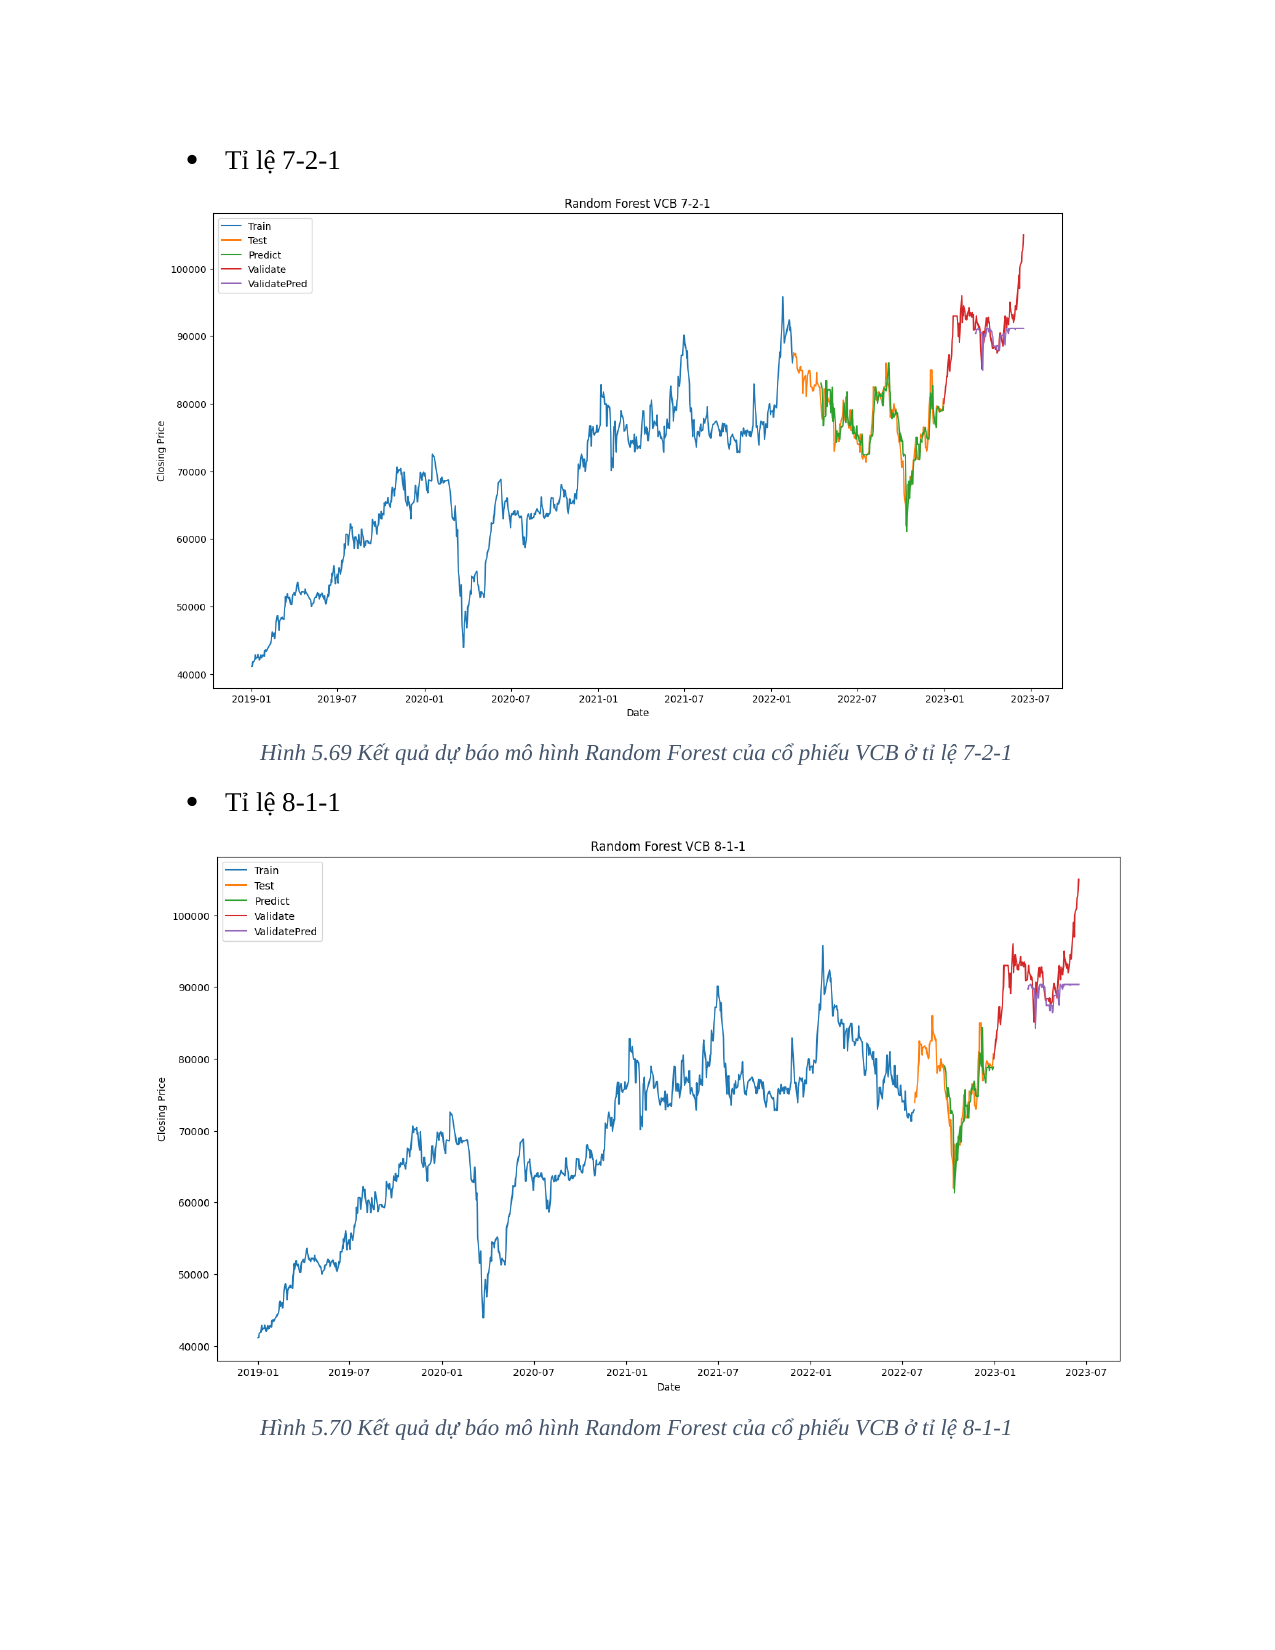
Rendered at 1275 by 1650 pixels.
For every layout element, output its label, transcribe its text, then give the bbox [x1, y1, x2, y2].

list Tỉ lệ 7-2-1 [187, 144, 1125, 176]
picture [150, 191, 1068, 724]
picture [150, 833, 1125, 1399]
list Tỉ lệ 8-1-1 [187, 786, 1125, 817]
